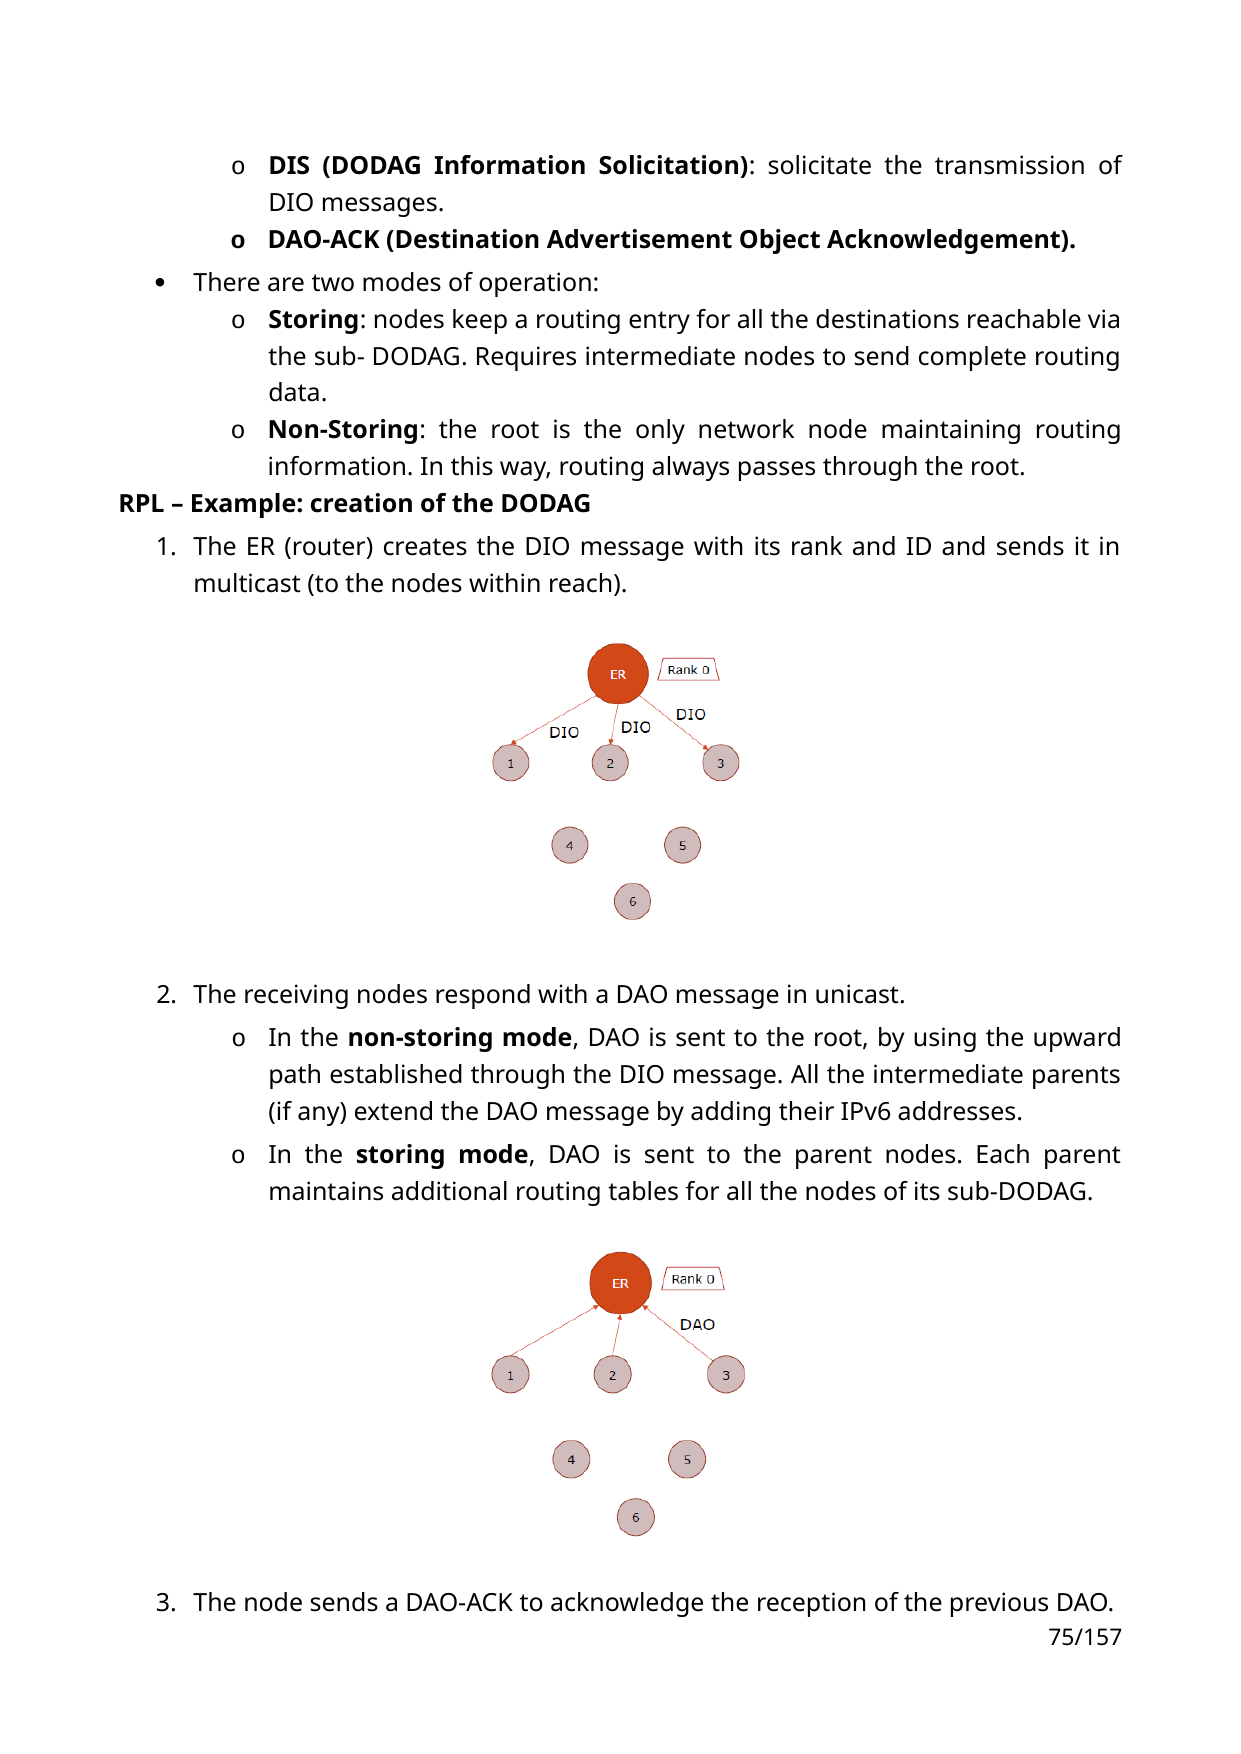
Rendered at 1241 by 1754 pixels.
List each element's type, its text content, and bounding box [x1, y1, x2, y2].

list Non-Storing: the root is the only network node maintaining routing information. In this way, routing always passes through the root. [230, 412, 1122, 483]
list The ER (router) creates the DIO message with its rank and ID and sends it in multicast (to the nodes within reach). [156, 529, 1122, 599]
list In the non-storing mode, DAO is sent to the root, by using the upward path established through the DIO message. All the intermediate parents (if any) extend the DAO message by adding their IPv6 addresses. [231, 1020, 1122, 1128]
list In the storing mode, DAO is sent to the parent nodes. Each parent maintains additional routing tables for all the nodes of its sub-DODAG. [231, 1137, 1122, 1208]
list Storing: nodes keep a routing entry for all the destinations reachable via the sub- DODAG. Requires intermediate nodes to send complete routing data. [231, 301, 1122, 409]
list The receiving nodes respond with a DAO message in unicast. [156, 977, 1122, 1011]
list DIS (DODAG Information Solicitation): solicitate the transmission of DIO messages. [231, 148, 1122, 219]
list The node sends a DAO-ACK to acknowledge the reception of the previous DAO. [156, 1585, 1122, 1619]
list There are two modes of operation: [156, 264, 1122, 299]
text RPL – Example: creation of the DODAG [118, 486, 1122, 520]
list DAO-ACK (Destination Advertisement Object Acknowledgement). [230, 221, 1122, 256]
picture [481, 1247, 759, 1546]
picture [476, 638, 764, 938]
